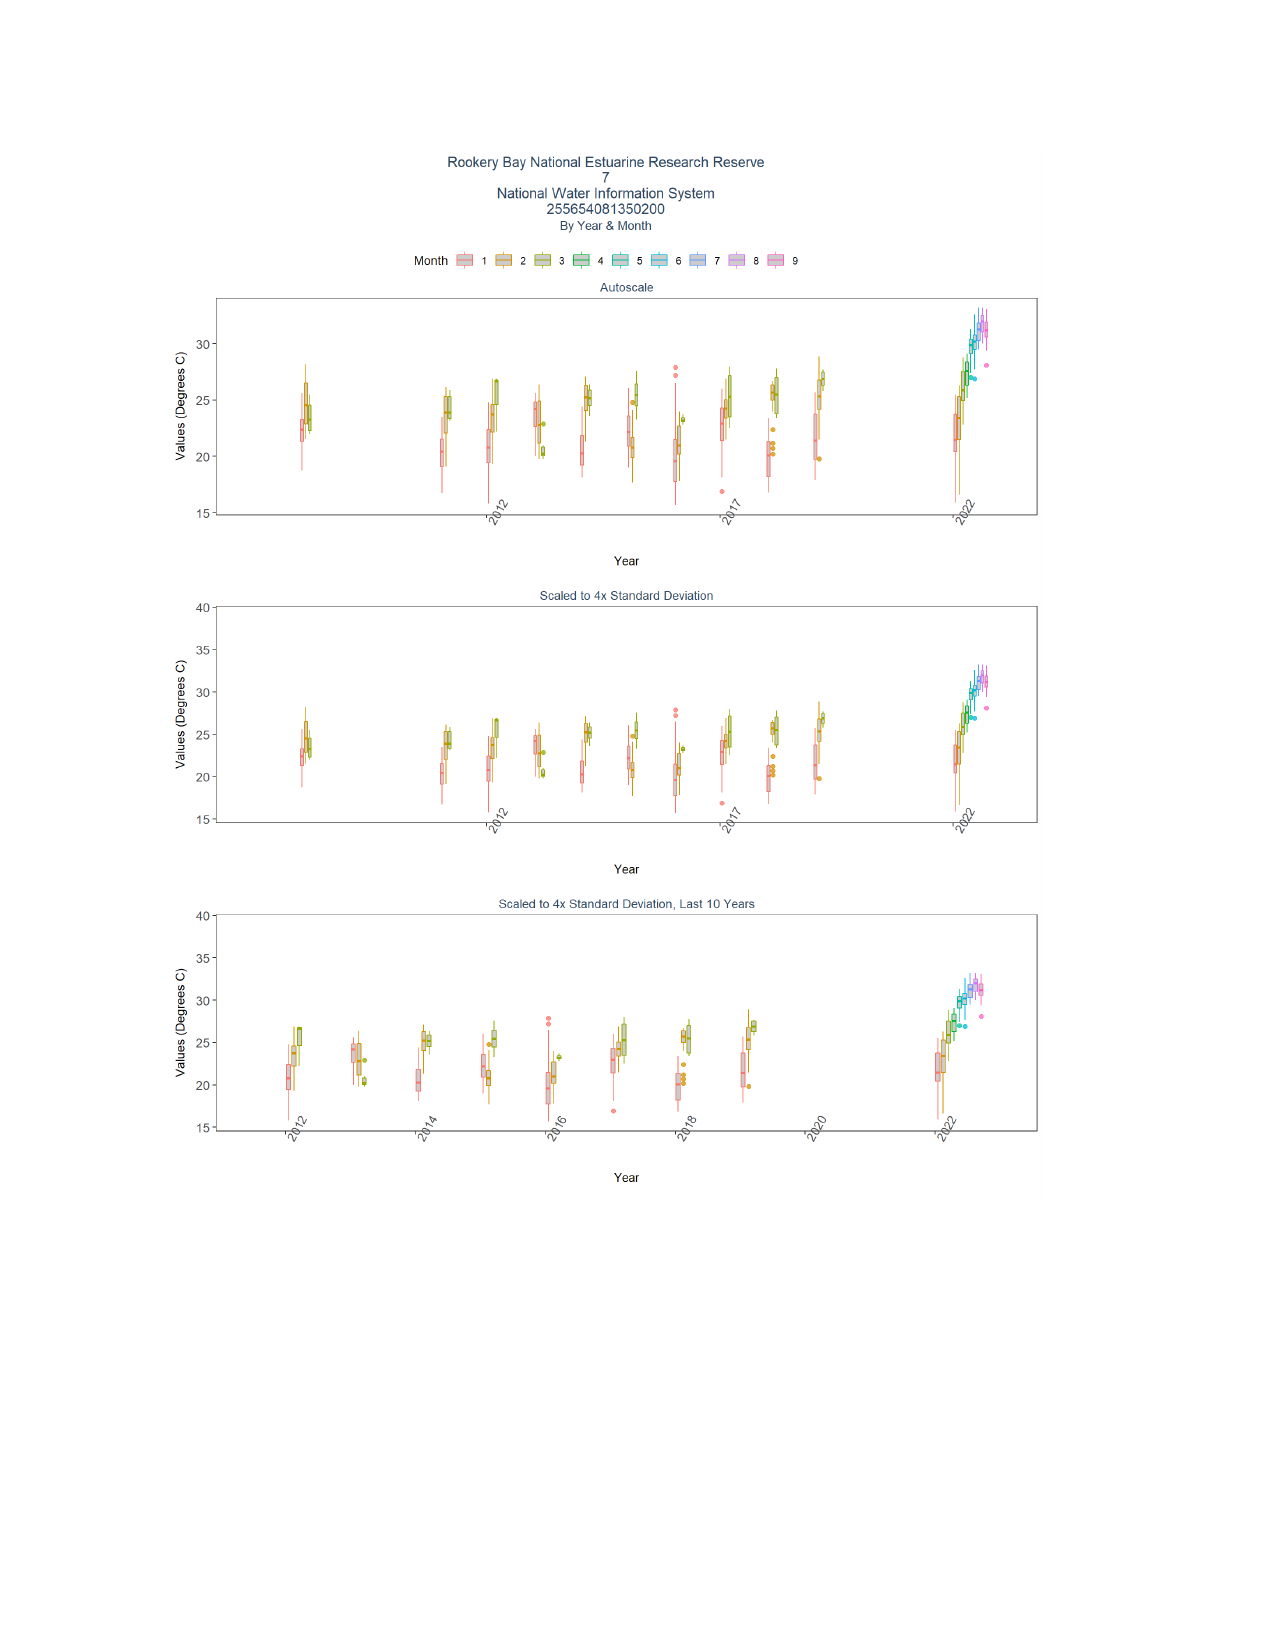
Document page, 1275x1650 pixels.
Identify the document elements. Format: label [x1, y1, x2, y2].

picture [168, 150, 1044, 1200]
